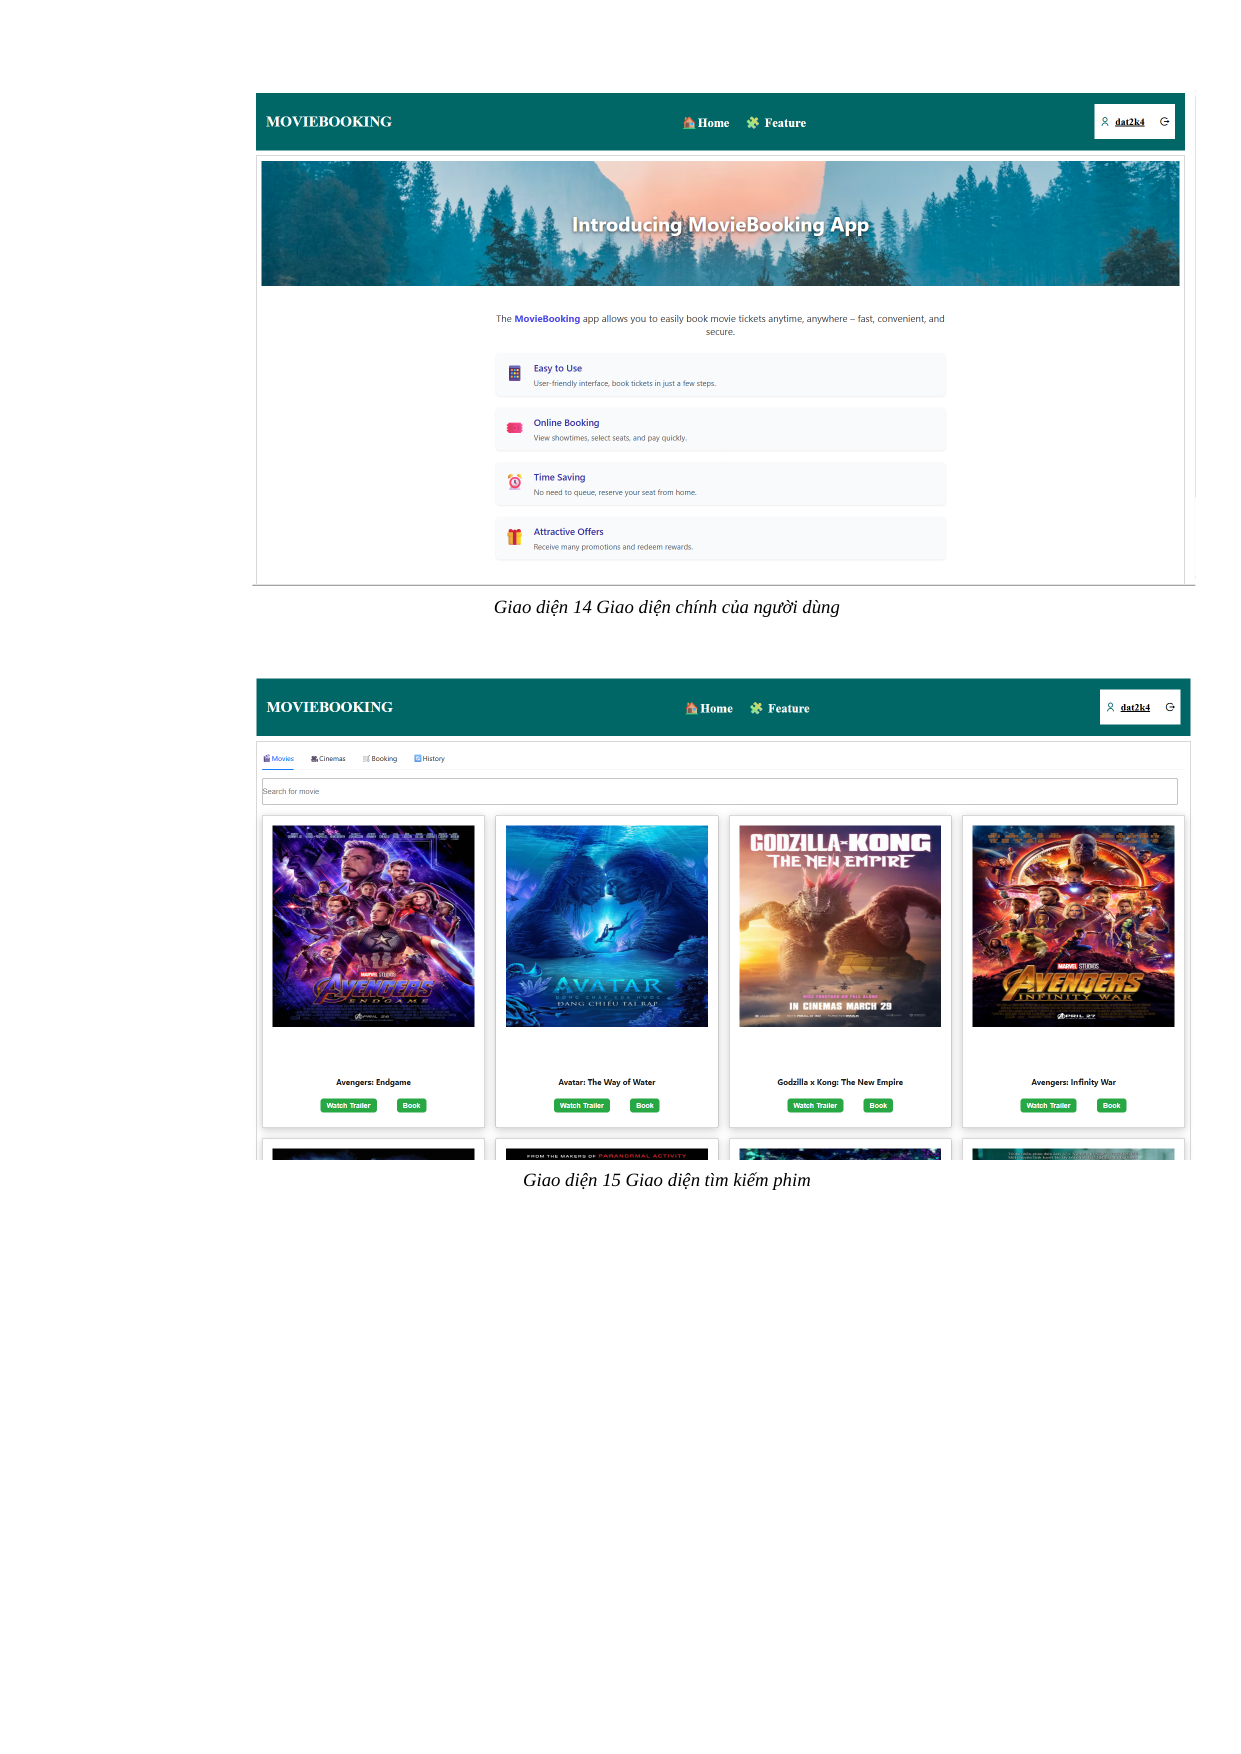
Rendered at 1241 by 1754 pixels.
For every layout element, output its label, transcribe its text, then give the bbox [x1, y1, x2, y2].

picture [252, 90, 1196, 586]
text Giao diện 15 Giao diện tìm kiếm phim [215, 1169, 1121, 1191]
text Giao diện 14 Giao diện chính của người dùng [215, 596, 1121, 617]
picture [252, 675, 1196, 1160]
